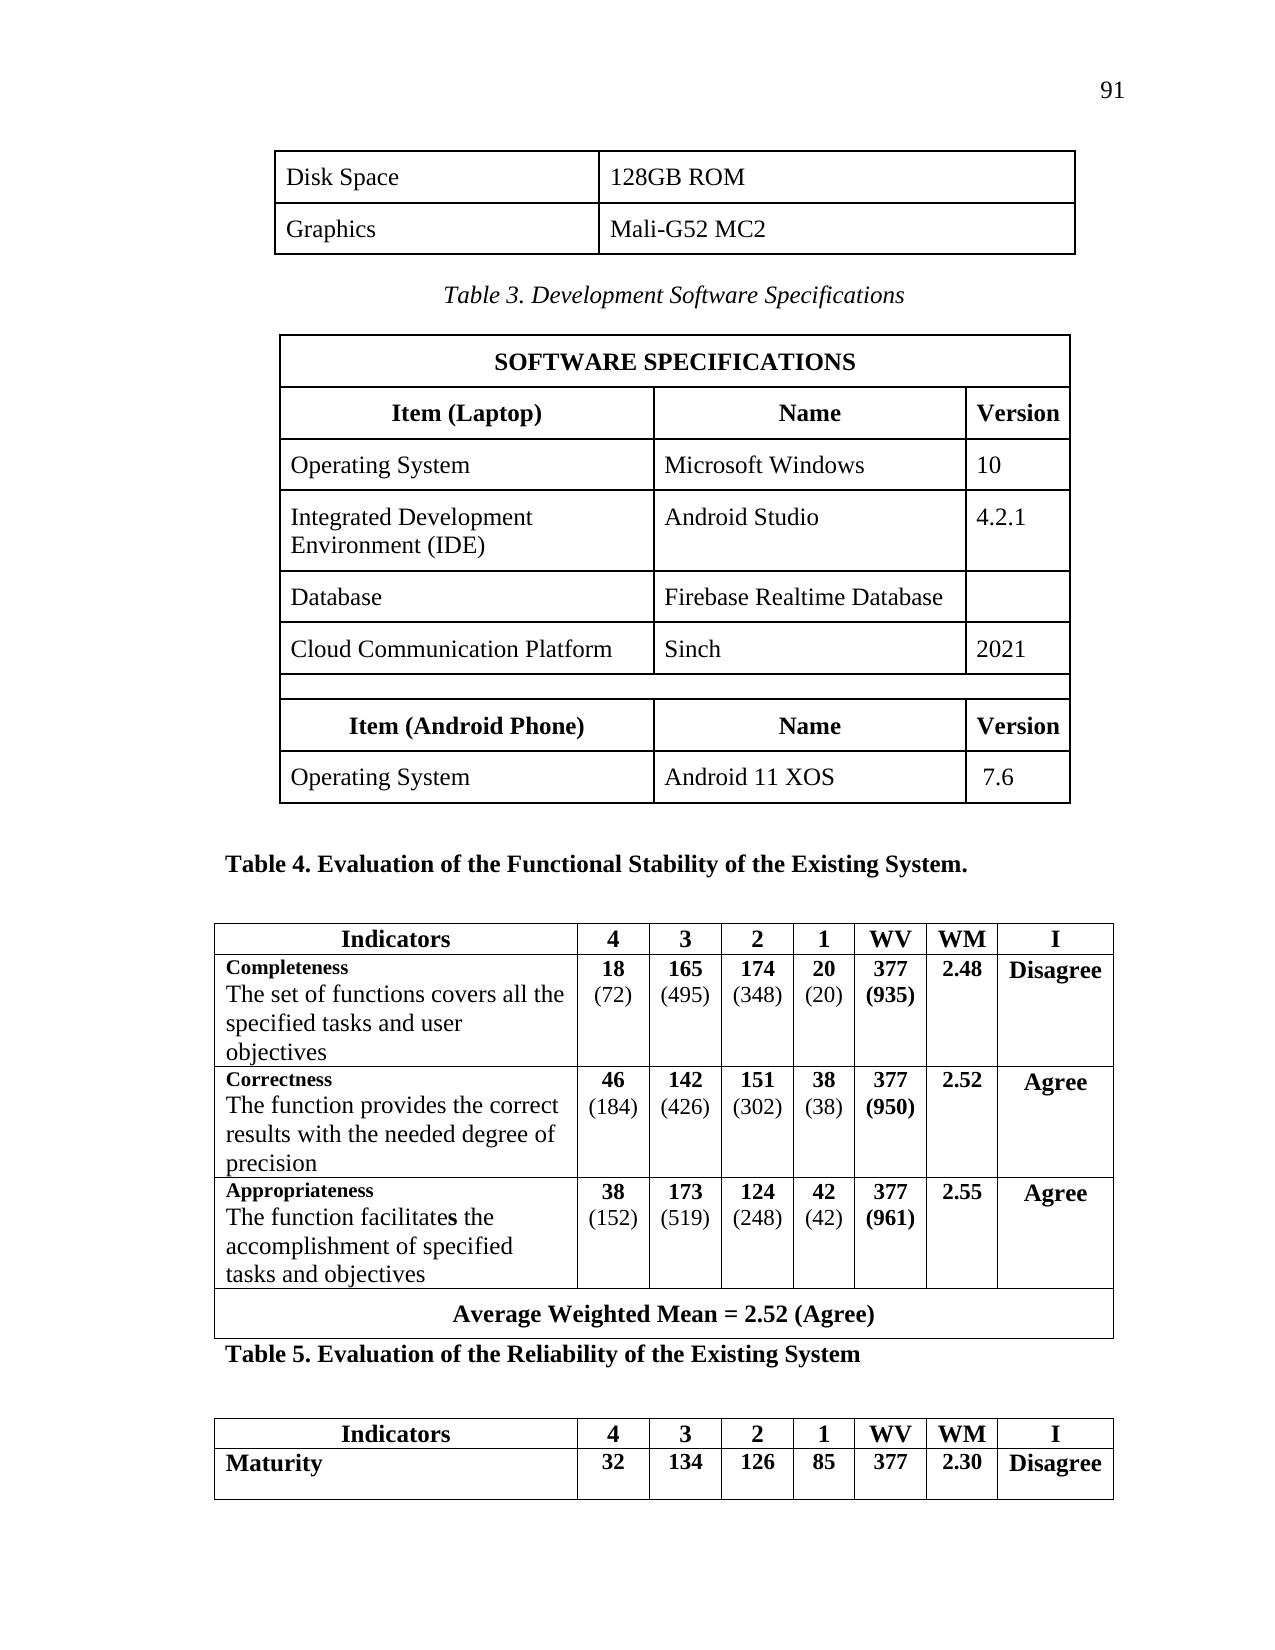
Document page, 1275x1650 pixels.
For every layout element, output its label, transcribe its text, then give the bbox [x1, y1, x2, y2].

table_cell 173 (519) [650, 1178, 721, 1288]
table_cell Disk Space [276, 152, 598, 202]
table_cell 128GB ROM [600, 152, 1074, 202]
table_cell 4.2.1 [967, 491, 1069, 569]
table_header 4 [578, 924, 649, 954]
table_cell 2021 [967, 623, 1069, 673]
table_cell Integrated Development Environment (IDE) [281, 491, 653, 569]
table_header 3 [650, 1419, 721, 1447]
table_cell Average Weighted Mean = 2.52 (Agree) [215, 1289, 1113, 1338]
table_cell Firebase Realtime Database [655, 572, 965, 621]
table_cell Android Studio [655, 491, 965, 569]
table_cell 38 (38) [794, 1067, 854, 1177]
table_cell Database [281, 572, 653, 621]
table_cell Cloud Communication Platform [281, 623, 653, 673]
table_cell 134 (402) [650, 1449, 721, 1499]
table_cell Completeness The set of functions covers all the specified tasks and user objectives [215, 955, 577, 1066]
table_cell Agree [998, 1067, 1113, 1177]
table_cell Item (Android Phone) [281, 700, 653, 750]
table_cell 377 (935) [855, 955, 926, 1066]
table_header 2 [722, 924, 793, 954]
table_header WM [927, 1419, 997, 1447]
table_cell 85 (85) [794, 1449, 854, 1499]
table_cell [215, 1449, 577, 1499]
table_header SOFTWARE SPECIFICATIONS [281, 336, 1069, 386]
table_cell Android 11 XOS [655, 752, 965, 802]
table_cell Disagree [998, 955, 1113, 1066]
table_header 1 [794, 1419, 854, 1447]
table_cell 151 (302) [722, 1067, 793, 1177]
table_cell Correctness The function provides the correct results with the needed degree of precision [215, 1067, 577, 1177]
table_header 4 [578, 1419, 649, 1447]
table_header WM [927, 924, 997, 954]
table_header WV [855, 924, 926, 954]
table_cell 18 (72) [578, 955, 649, 1066]
table_cell 377 (961) [855, 1178, 926, 1288]
table_cell 38 (152) [578, 1178, 649, 1288]
table_cell 10 [967, 440, 1069, 489]
table_cell 377 (867) [855, 1449, 926, 1499]
table_cell Operating System [281, 440, 653, 489]
table_cell 20 (20) [794, 955, 854, 1066]
table_header I [998, 924, 1113, 954]
table_cell 7.6 [967, 752, 1069, 802]
text Table 4. Evaluation of the Functional Stability of the Existing System. [225, 849, 1125, 877]
table_cell Operating System [281, 752, 653, 802]
table_cell 165 (495) [650, 955, 721, 1066]
table_cell Disagree [998, 1449, 1113, 1499]
table_cell 46 (184) [578, 1067, 649, 1177]
text Table 5. Evaluation of the Reliability of the Existing System [225, 1339, 1125, 1368]
table_cell 32 (128) [578, 1449, 649, 1499]
table_cell Microsoft Windows [655, 440, 965, 489]
table_header I [998, 1419, 1113, 1447]
table_cell Agree [998, 1178, 1113, 1288]
table_cell 2.52 [927, 1067, 997, 1177]
table_cell 126 (252) [722, 1449, 793, 1499]
table_cell 2.48 [927, 955, 997, 1066]
table_header WV [855, 1419, 926, 1447]
text Table 3. Development Software Specifications [225, 280, 1125, 309]
table_cell Version [967, 388, 1069, 437]
table_cell 2.30 [927, 1449, 997, 1499]
table_cell 124 (248) [722, 1178, 793, 1288]
table_header 1 [794, 924, 854, 954]
table_header 3 [650, 924, 721, 954]
table_cell Item (Laptop) [281, 388, 653, 437]
table_cell Sinch [655, 623, 965, 673]
table_cell [281, 675, 1069, 698]
table_cell [967, 572, 1069, 621]
table_cell Version [967, 700, 1069, 750]
table_cell Name [655, 388, 965, 437]
table_cell 377 (950) [855, 1067, 926, 1177]
table_header 2 [722, 1419, 793, 1447]
table_cell Name [655, 700, 965, 750]
table_header Indicators [215, 1419, 577, 1447]
table_header Indicators [215, 924, 577, 954]
table_cell 174 (348) [722, 955, 793, 1066]
table_cell Mali-G52 MC2 [600, 204, 1074, 253]
table_cell 2.55 [927, 1178, 997, 1288]
table_cell Graphics [276, 204, 598, 253]
table_cell 42 (42) [794, 1178, 854, 1288]
table_cell Appropriateness The function facilitates the accomplishment of specified tasks and objectives [215, 1178, 577, 1288]
table_cell 142 (426) [650, 1067, 721, 1177]
